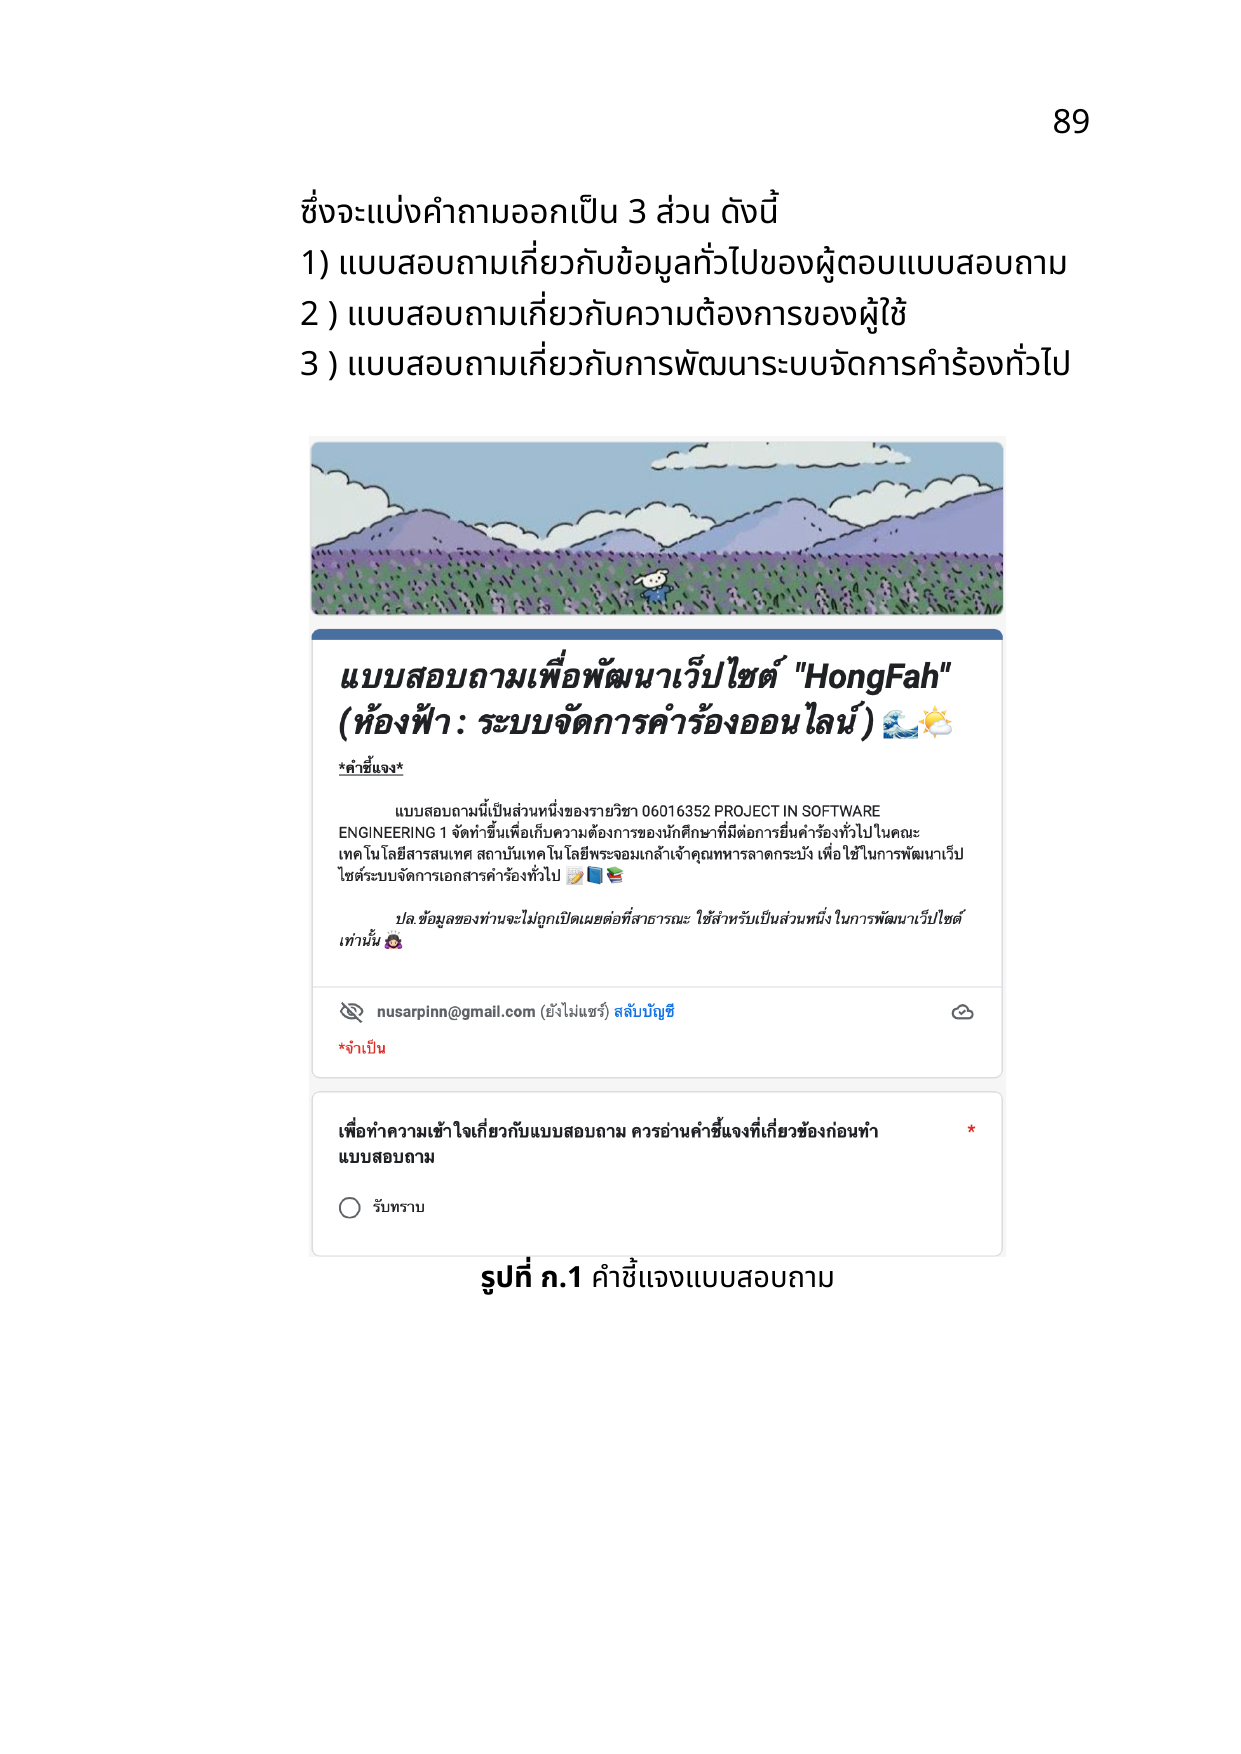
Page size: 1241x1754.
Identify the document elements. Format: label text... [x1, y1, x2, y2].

text รูปที่ ก.1 คำชี้แจงแบบสอบถาม [225, 1257, 1090, 1301]
text 1) แบบสอบถามเกี่ยวกับข้อมูลทั่วไปของผู้ตอบแบบสอบถาม [225, 239, 1090, 289]
text ซึ่งจะแบ่งคำถามออกเป็น 3 ส่วน ดังนี้ [225, 188, 1090, 239]
picture [308, 436, 1007, 1257]
text 3 ) แบบสอบถามเกี่ยวกับการพัฒนาระบบจัดการคำร้องทั่วไป [225, 340, 1090, 391]
text 2 ) แบบสอบถามเกี่ยวกับความต้องการของผู้ใช้ [225, 289, 1090, 340]
